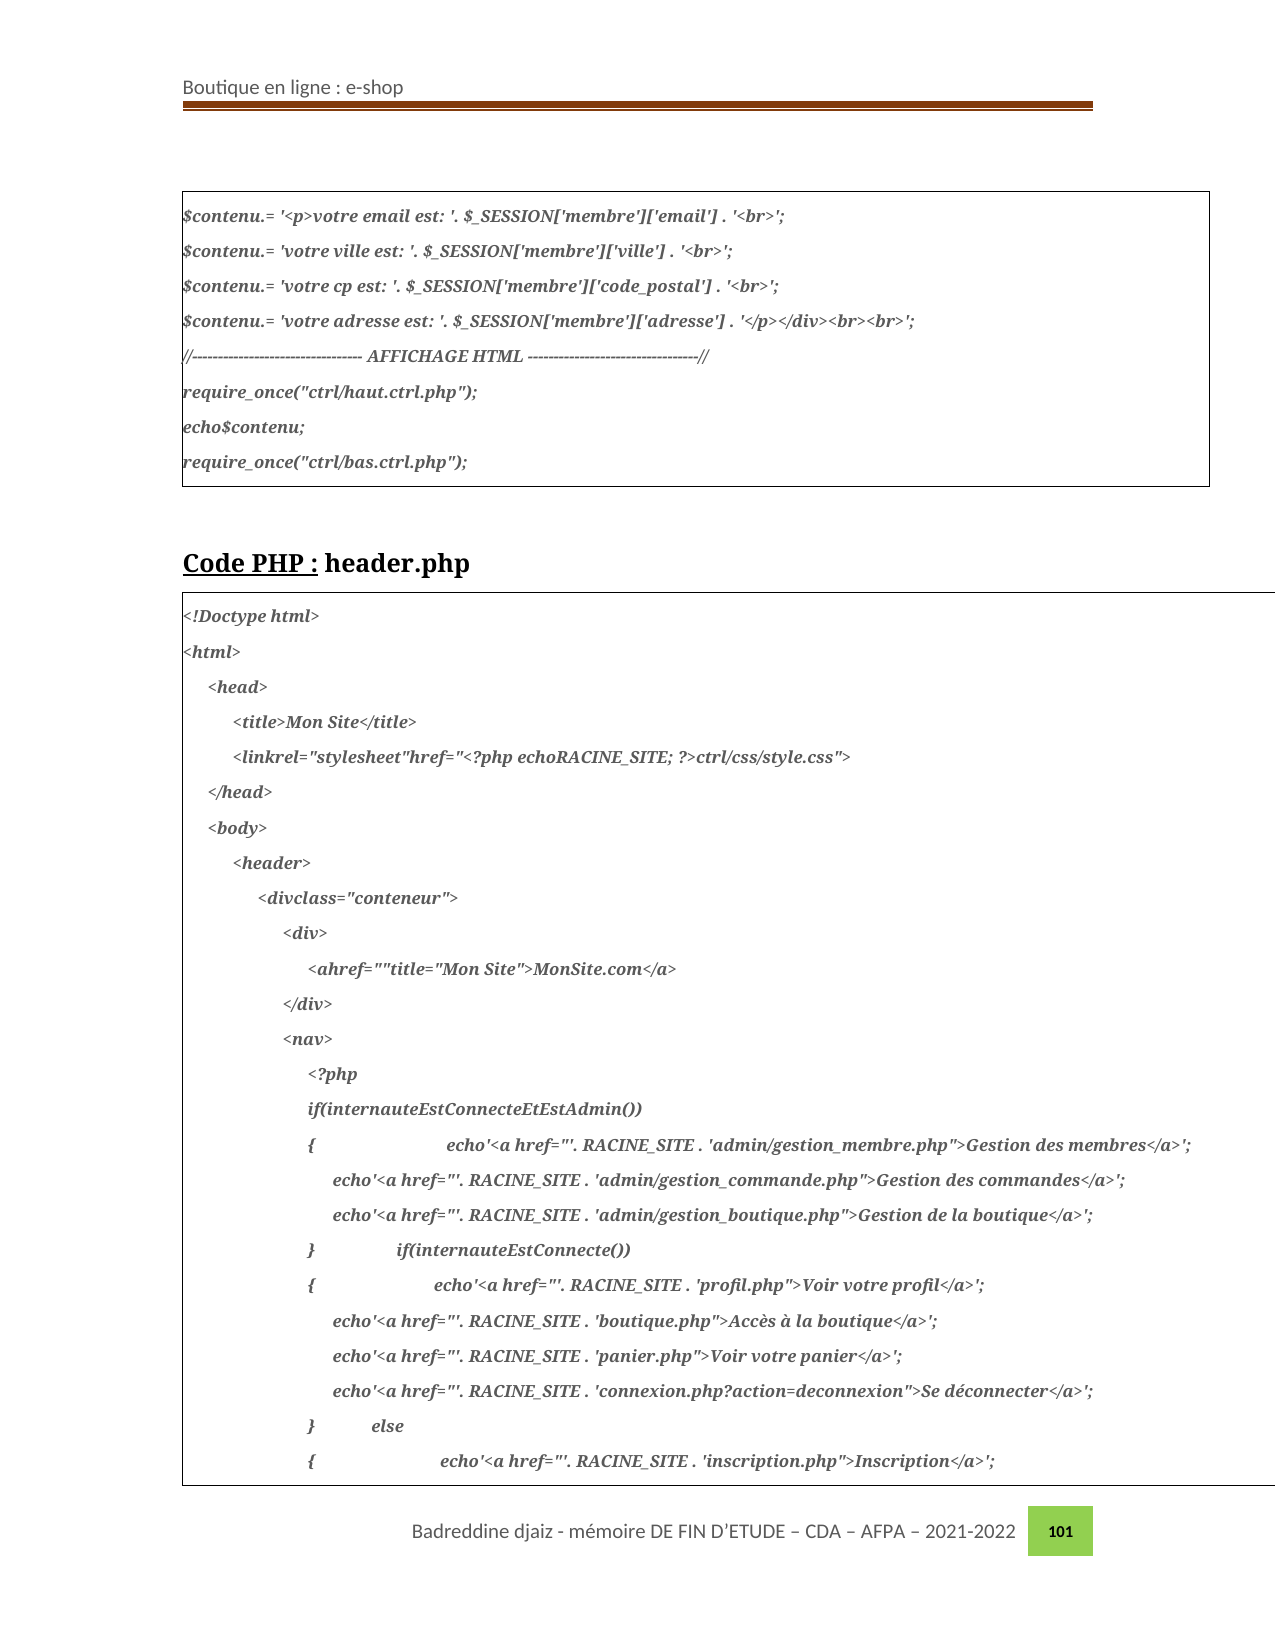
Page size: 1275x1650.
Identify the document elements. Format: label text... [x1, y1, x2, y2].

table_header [183, 593, 1275, 1485]
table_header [183, 192, 1209, 486]
text Code PHP : header.php [182, 546, 1093, 579]
